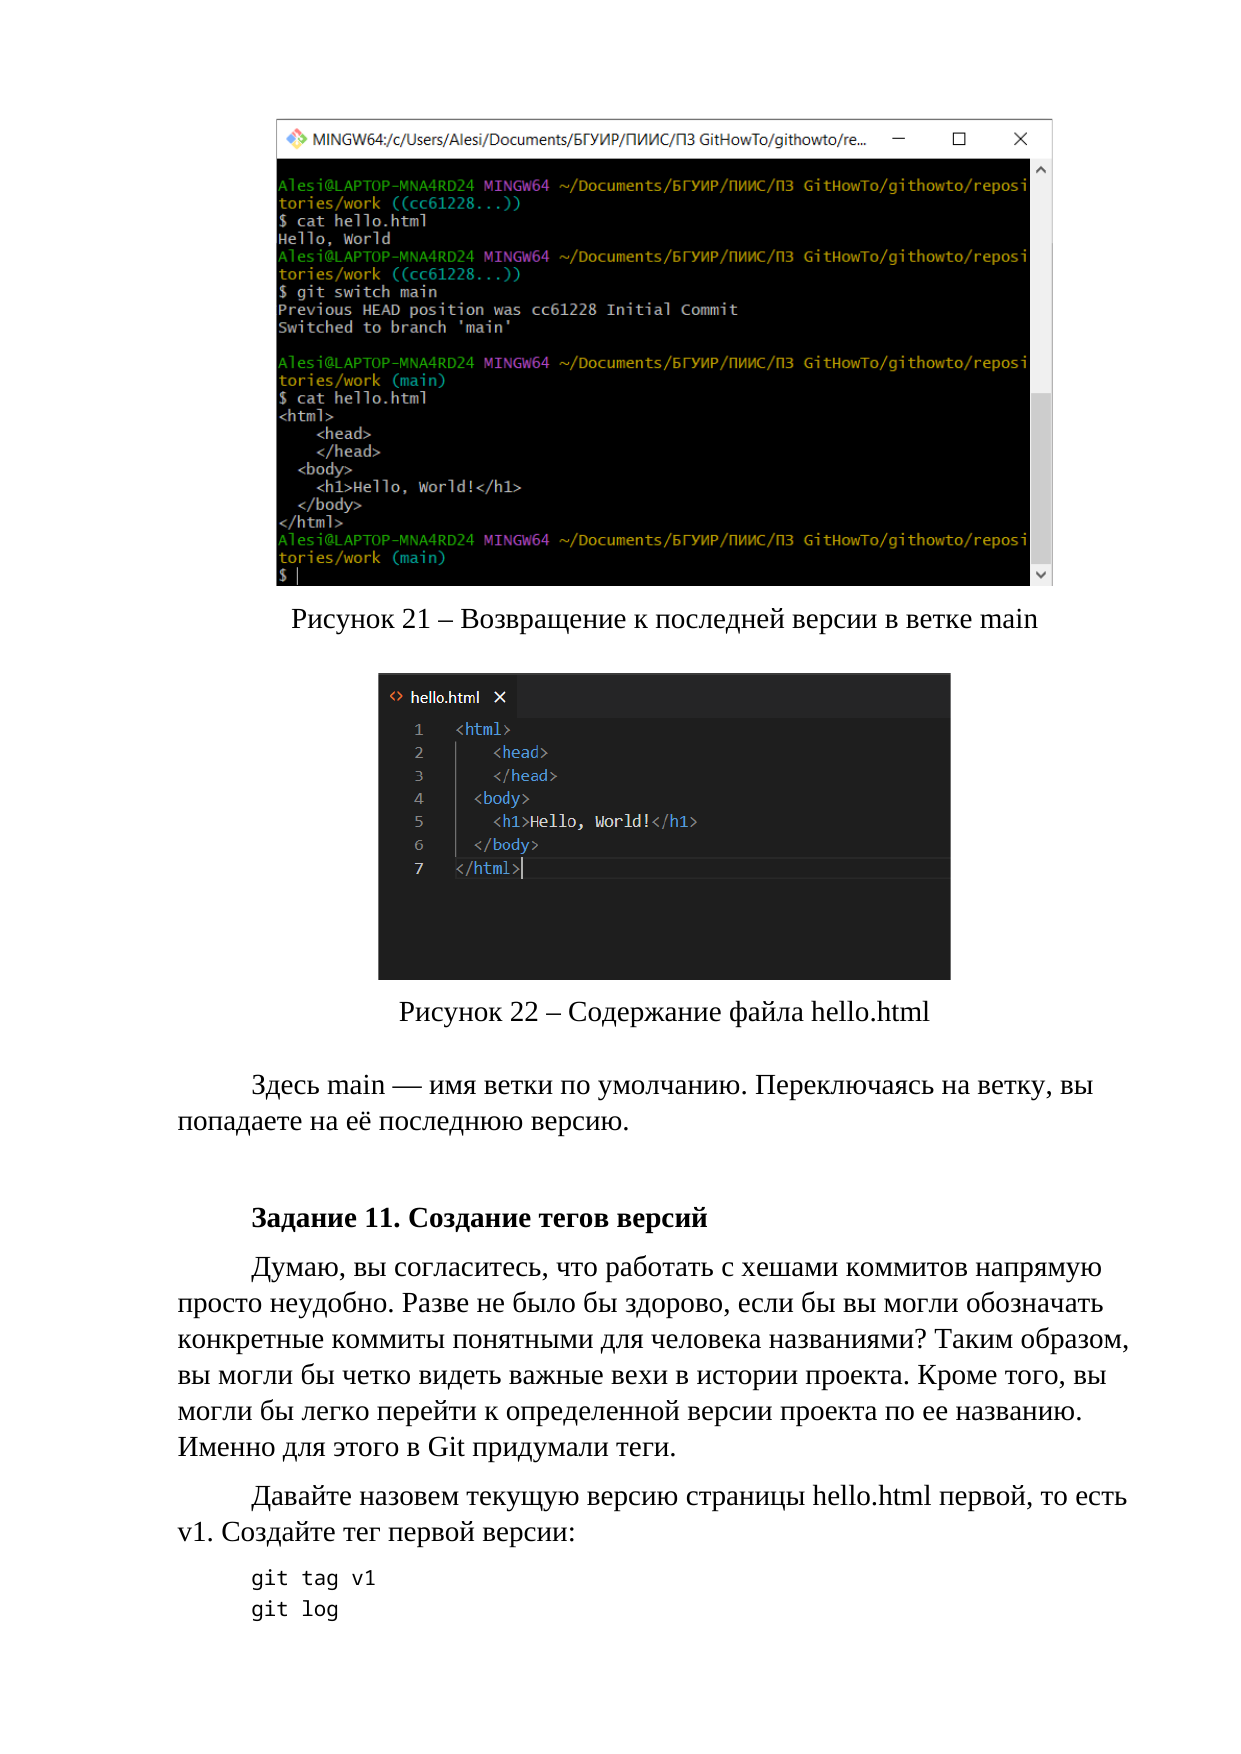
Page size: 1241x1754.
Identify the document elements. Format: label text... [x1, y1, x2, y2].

text git log [177, 1594, 1152, 1622]
text Думаю, вы согласитесь, что работать с хешами коммитов напрямую просто неудобно. Разве не было бы здорово, если бы вы могли обозначать конкретные коммиты понятными для человека названиями? Таким образом, вы могли бы четко видеть важные вехи в истории проекта. Кроме того, вы могли бы легко перейти к определенной версии проекта по ее названию. Именно для этого в Git придумали теги. [177, 1249, 1152, 1463]
text Задание 11. Создание тегов версий [177, 1200, 1152, 1234]
text Рисунок 22 – Содержание файла hello.html [177, 994, 1152, 1028]
text Рисунок 21 – Возвращение к последней версии в ветке main [177, 601, 1152, 634]
text Здесь main — имя ветки по умолчанию. Переключаясь на ветку, вы попадаете на её последнюю версию. [177, 1067, 1152, 1136]
text git tag v1 [177, 1563, 1152, 1591]
picture [276, 118, 1053, 586]
text Давайте назовем текущую версию страницы hello.html первой, то есть v1. Создайте тег первой версии: [177, 1478, 1152, 1548]
picture [378, 673, 951, 980]
